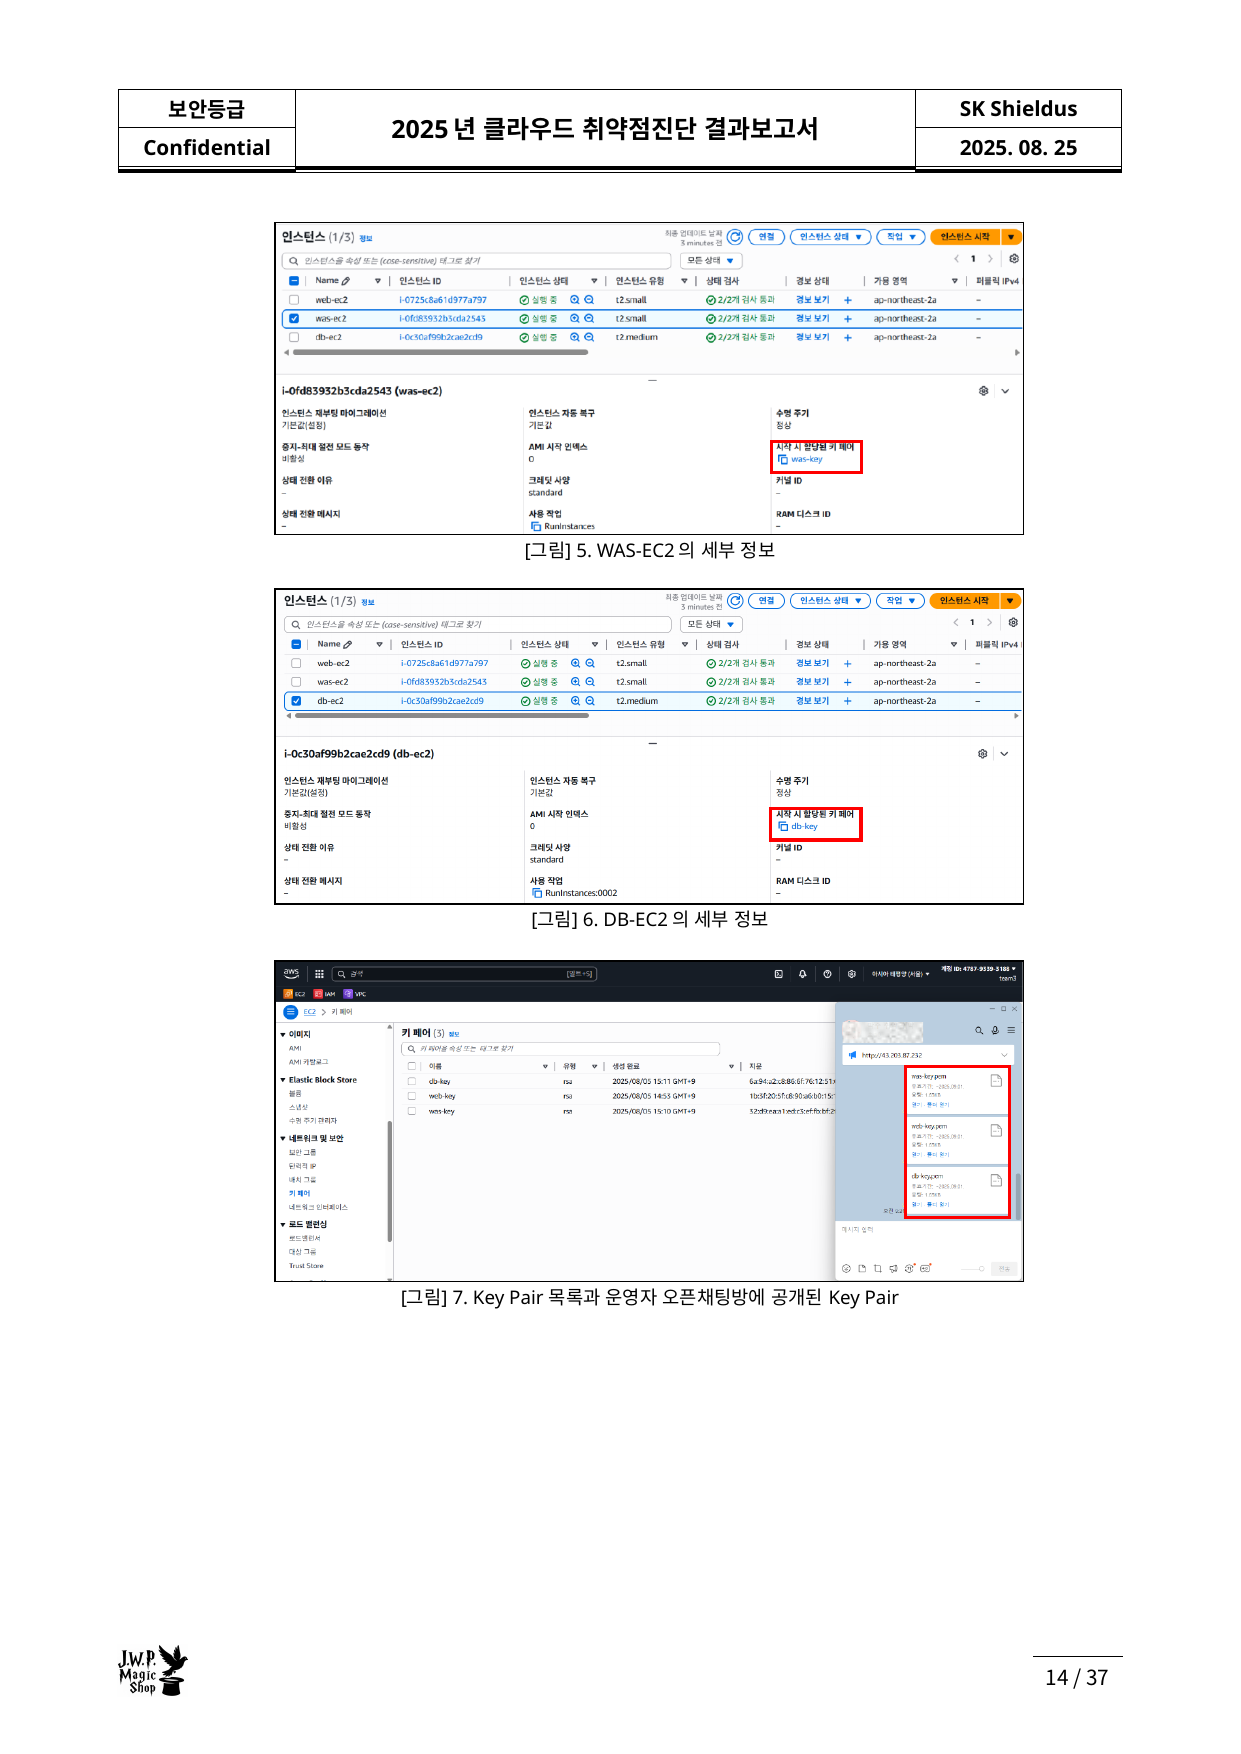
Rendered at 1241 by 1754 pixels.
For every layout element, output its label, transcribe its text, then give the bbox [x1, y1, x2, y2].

picture [117, 1644, 188, 1697]
picture [276, 962, 1023, 1281]
picture [276, 223, 1023, 534]
picture [276, 590, 1023, 903]
